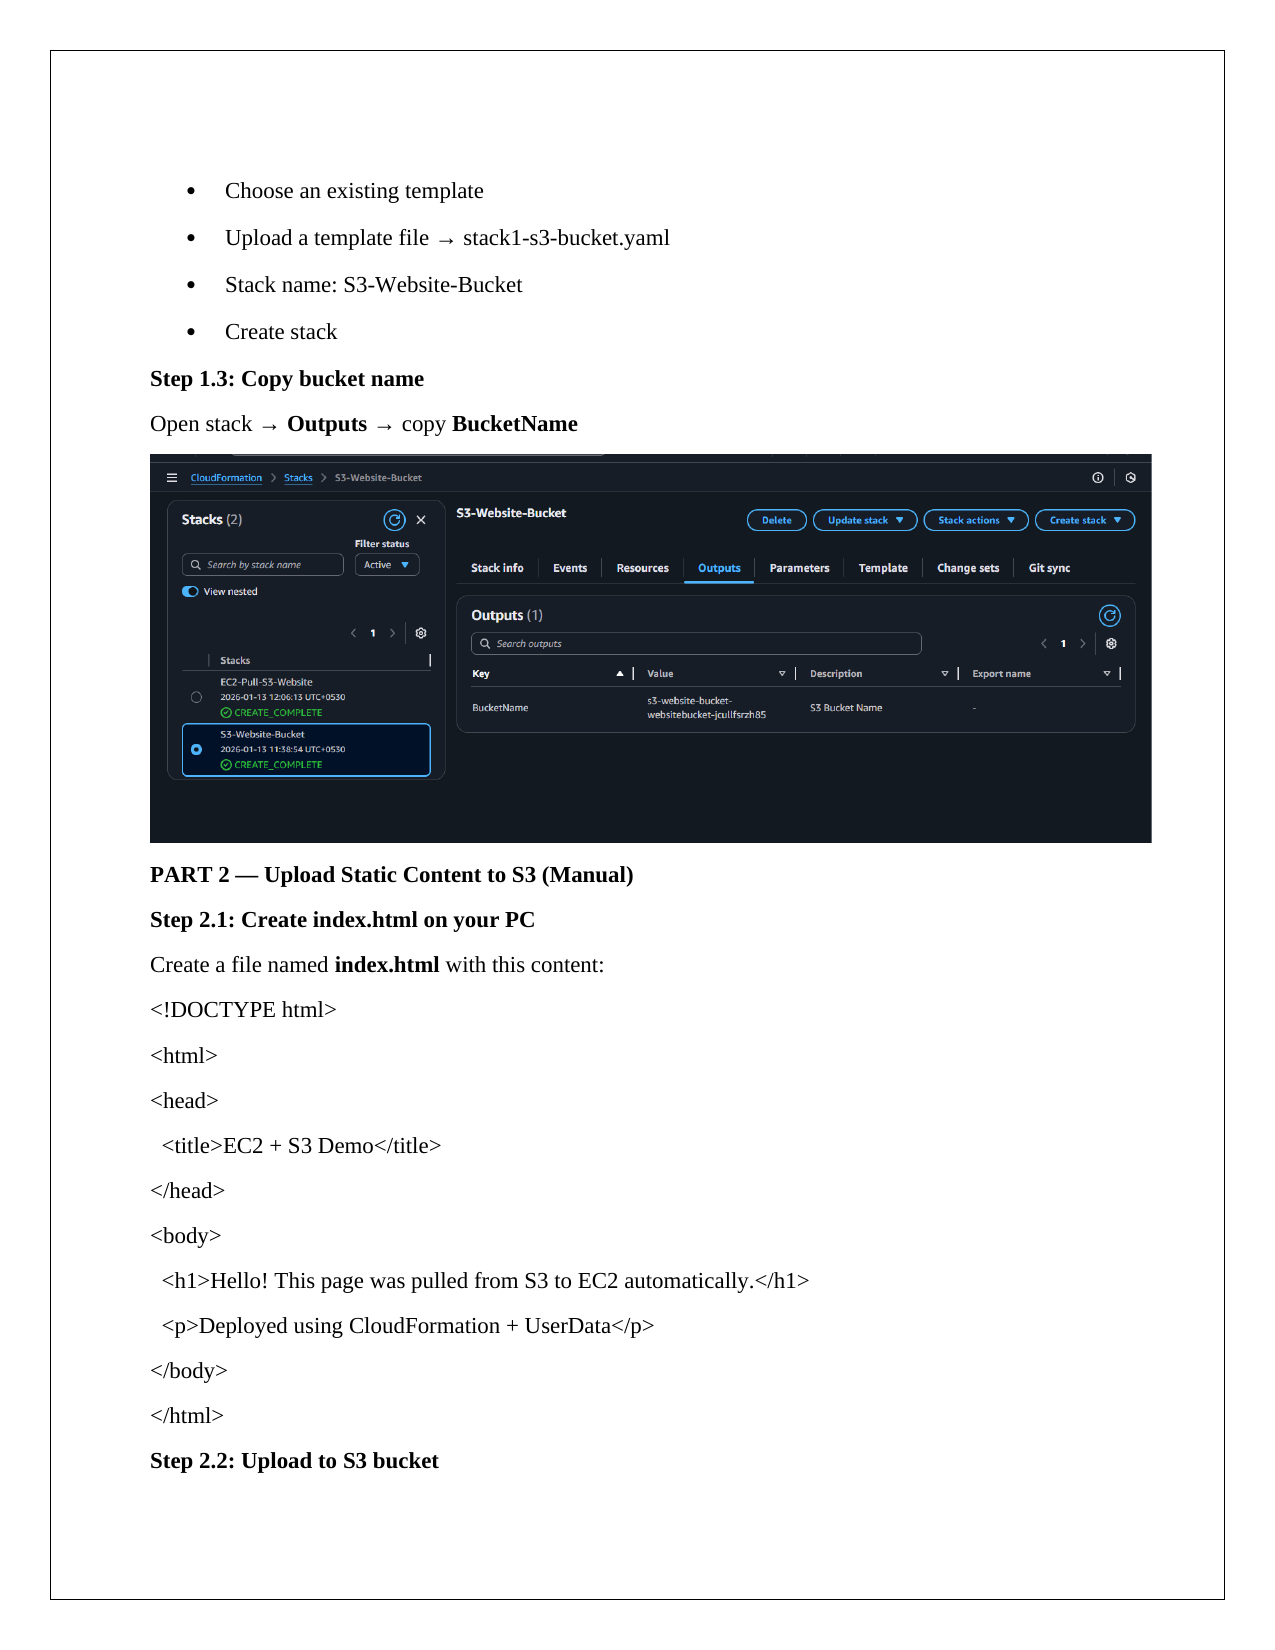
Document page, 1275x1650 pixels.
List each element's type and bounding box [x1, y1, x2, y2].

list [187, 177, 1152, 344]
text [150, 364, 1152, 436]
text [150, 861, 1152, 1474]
picture [150, 454, 1152, 843]
